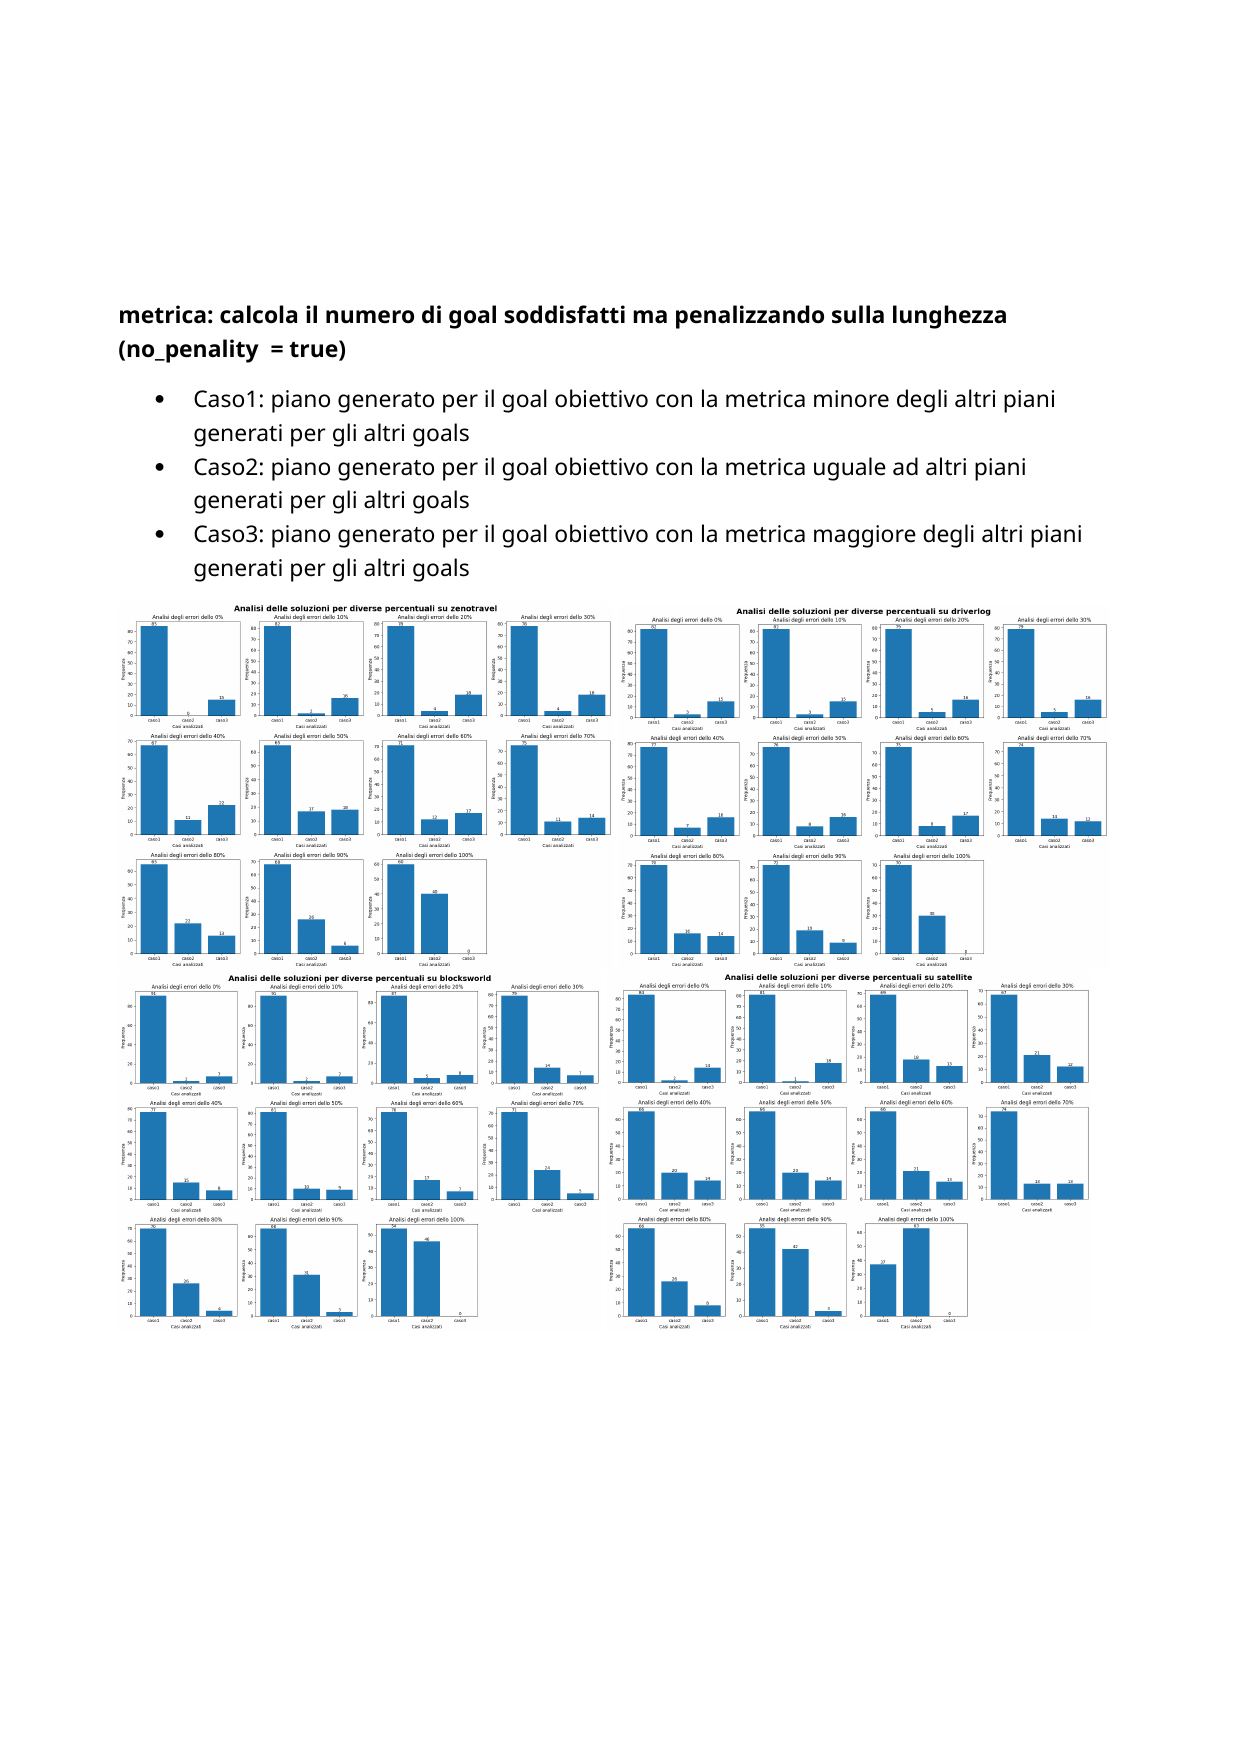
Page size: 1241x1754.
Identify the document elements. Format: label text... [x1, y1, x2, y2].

list Caso3: piano generato per il goal obiettivo con la metrica maggiore degli altri piani generati per gli altri goals [156, 518, 1122, 583]
text metrica: calcola il numero di goal soddisfatti ma penalizzando sulla lunghezza (no_penality = true) [118, 299, 1122, 364]
list Caso1: piano generato per il goal obiettivo con la metrica minore degli altri piani generati per gli altri goals [156, 383, 1122, 448]
picture [606, 971, 1091, 1332]
list Caso2: piano generato per il goal obiettivo con la metrica uguale ad altri piani generati per gli altri goals [156, 451, 1122, 516]
picture [118, 972, 601, 1332]
picture [618, 605, 1109, 970]
picture [118, 602, 613, 970]
